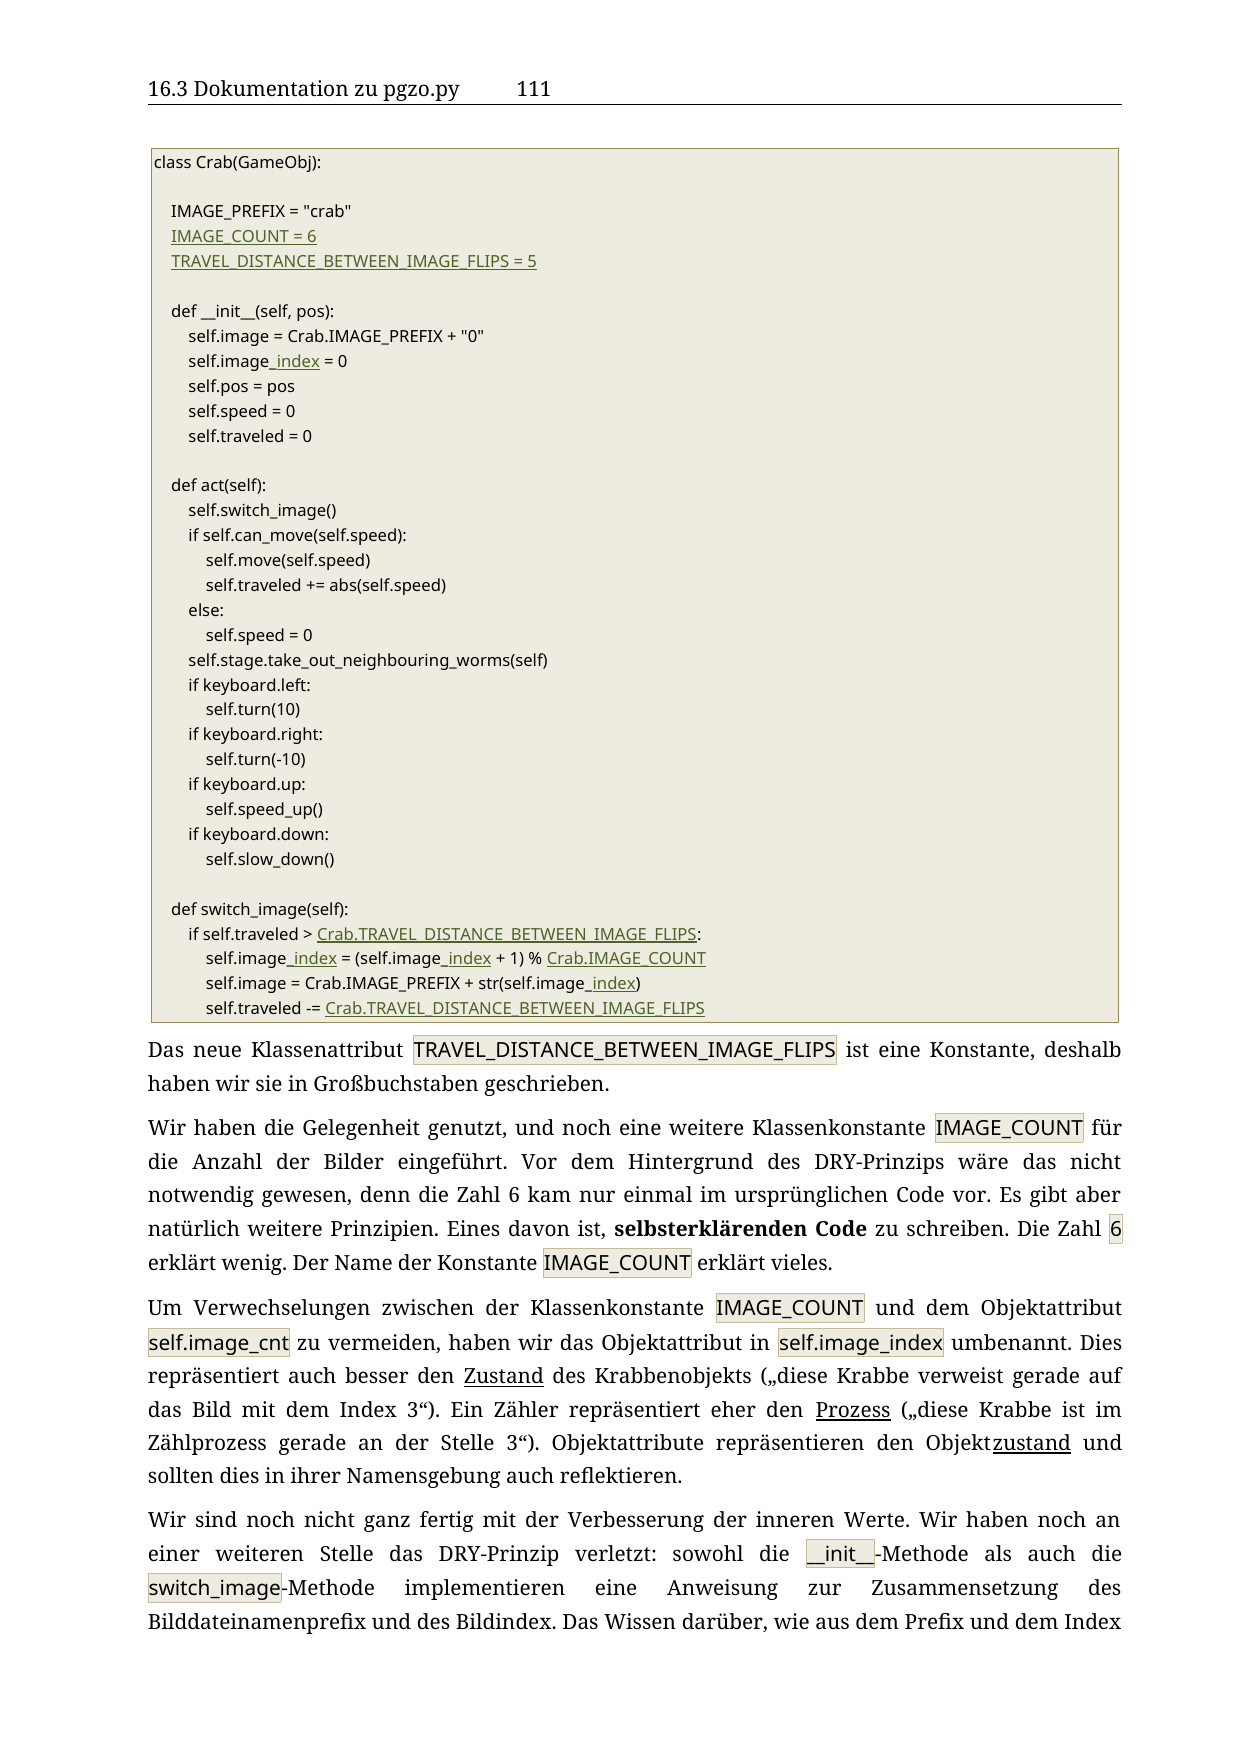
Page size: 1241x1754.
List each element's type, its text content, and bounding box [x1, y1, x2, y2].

text self.speed = 0 [152, 397, 1118, 422]
text self.traveled += abs(self.speed) [152, 571, 1118, 596]
text self.image_index = 0 [152, 347, 1118, 372]
text self.speed = 0 [152, 621, 1118, 646]
text Um Verwechselungen zwischen der Klassenkonstante IMAGE_COUNT und dem Objektattribut self.image_cnt zu vermeiden, haben wir das Objektattribut in self.image_index umbenannt. Dies repräsentiert auch besser den Zustand des Krabbenobjekts („diese Krabbe verweist gerade auf das Bild mit dem Index 3“). Ein Zähler repräsentiert eher den Prozess („diese Krabbe ist im Zählprozess gerade an der Stelle 3“). Objektattribute repräsentieren den Objektzustand und sollten dies in ihrer Namensgebung auch reflektieren. [148, 1293, 1122, 1490]
text self.turn(-10) [152, 745, 1118, 770]
text if self.traveled > Crab.TRAVEL_DISTANCE_BETWEEN_IMAGE_FLIPS: [152, 919, 1118, 944]
text self.pos = pos [152, 372, 1118, 397]
text if keyboard.right: [152, 720, 1118, 745]
text if keyboard.up: [152, 770, 1118, 795]
text self.speed_up() [152, 795, 1118, 820]
text TRAVEL_DISTANCE_BETWEEN_IMAGE_FLIPS = 5 [152, 247, 1118, 272]
text self.stage.take_out_neighbouring_worms(self) [152, 646, 1118, 671]
text self.traveled = 0 [152, 422, 1118, 446]
text if keyboard.left: [152, 671, 1118, 695]
text if self.can_move(self.speed): [152, 521, 1118, 546]
text else: [152, 596, 1118, 621]
text def switch_image(self): [152, 894, 1118, 919]
text class Crab(GameObj): [152, 149, 1118, 173]
text if keyboard.down: [152, 820, 1118, 845]
text def act(self): [152, 471, 1118, 496]
text IMAGE_COUNT = 6 [152, 222, 1118, 247]
text self.image_index = (self.image_index + 1) % Crab.IMAGE_COUNT [152, 944, 1118, 969]
text self.traveled -= Crab.TRAVEL_DISTANCE_BETWEEN_IMAGE_FLIPS [152, 994, 1118, 1022]
text self.switch_image() [152, 496, 1118, 521]
text Das neue Klassenattribut TRAVEL_DISTANCE_BETWEEN_IMAGE_FLIPS ist eine Konstante, deshalb haben wir sie in Großbuchstaben geschrieben. [148, 1035, 1122, 1097]
text self.image = Crab.IMAGE_PREFIX + "0" [152, 322, 1118, 347]
text self.slow_down() [152, 845, 1118, 870]
text self.turn(10) [152, 695, 1118, 720]
text self.image = Crab.IMAGE_PREFIX + str(self.image_index) [152, 969, 1118, 994]
text self.move(self.speed) [152, 546, 1118, 571]
text IMAGE_PREFIX = "crab" [152, 197, 1118, 222]
text Wir haben die Gelegenheit genutzt, und noch eine weitere Klassenkonstante IMAGE_COUNT für die Anzahl der Bilder eingeführt. Vor dem Hintergrund des DRY-Prinzips wäre das nicht notwendig gewesen, denn die Zahl 6 kam nur einmal im ursprünglichen Code vor. Es gibt aber natürlich weitere Prinzipien. Eines davon ist, selbsterklärenden Code zu schreiben. Die Zahl 6 erklärt wenig. Der Name der Konstante IMAGE_COUNT erklärt vieles. [148, 1113, 1122, 1277]
text def __init__(self, pos): [152, 297, 1118, 322]
